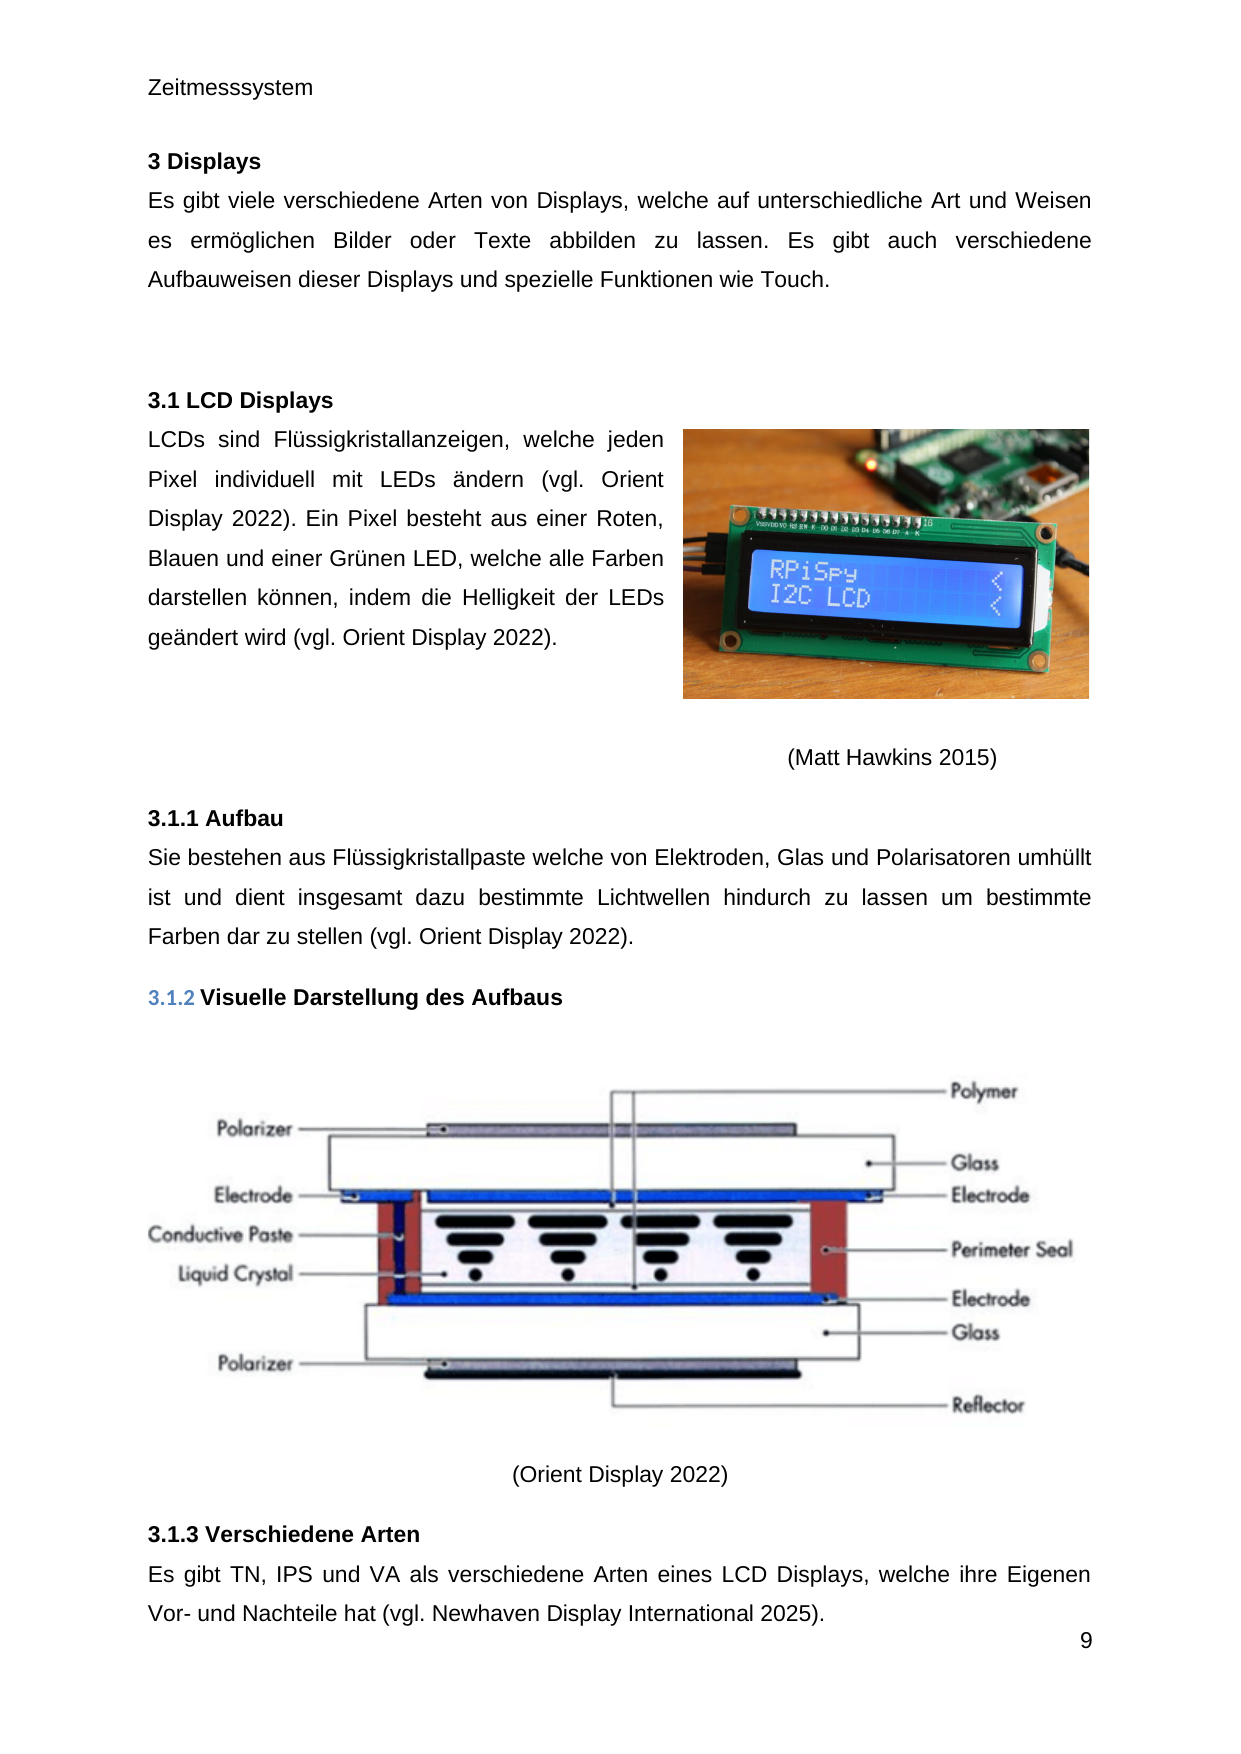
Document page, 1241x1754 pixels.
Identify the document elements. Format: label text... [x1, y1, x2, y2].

text (Matt Hawkins 2015) [148, 744, 1093, 771]
text (Orient Display 2022) [148, 1461, 1093, 1487]
text Sie bestehen aus Flüssigkristallpaste welche von Elektroden, Glas und Polarisatoren umhüllt ist und dient insgesamt dazu bestimmte Lichtwellen hindurch zu lassen um bestimmte Farben dar zu stellen (vgl. Orient Display 2022). [148, 844, 1093, 949]
subtitle 3.1.3 Verschiedene Arten [148, 1521, 1093, 1547]
subtitle 3 Displays [148, 148, 1093, 174]
subtitle 3.1.1 Aufbau [148, 804, 1093, 831]
text Es gibt viele verschiedene Arten von Displays, welche auf unterschiedliche Art und Weisen es ermöglichen Bilder oder Texte abbilden zu lassen. Es gibt auch verschiedene Aufbauweisen dieser Displays und spezielle Funktionen wie Touch. [148, 187, 1093, 292]
picture [147, 1025, 1087, 1427]
subtitle 3.1 LCD Displays [148, 387, 1093, 413]
picture [682, 429, 1089, 699]
text Es gibt TN, IPS und VA als verschiedene Arten eines LCD Displays, welche ihre Eigenen Vor- und Nachteile hat (vgl. Newhaven Display International 2025). [148, 1561, 1093, 1626]
subtitle 3.1.2 Visuelle Darstellung des Aufbaus [148, 983, 1093, 1011]
